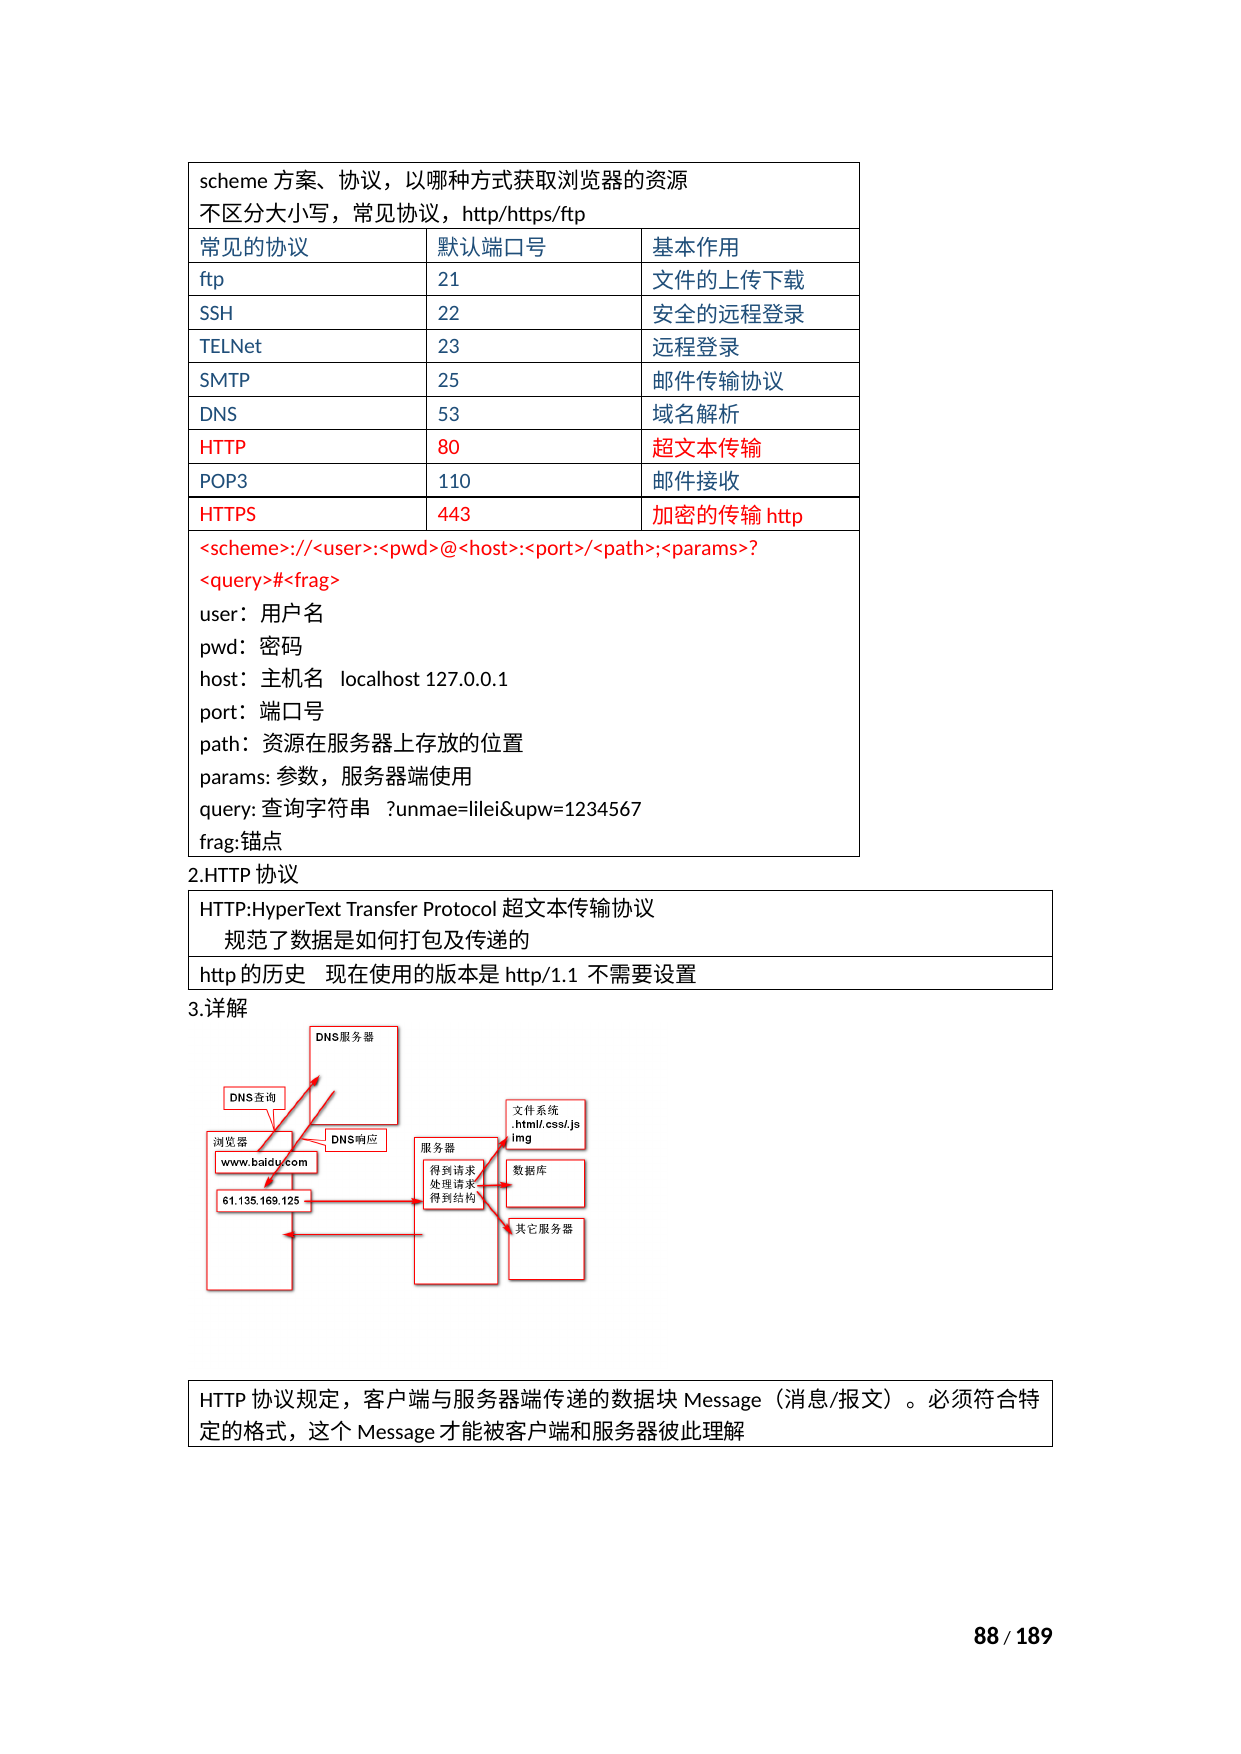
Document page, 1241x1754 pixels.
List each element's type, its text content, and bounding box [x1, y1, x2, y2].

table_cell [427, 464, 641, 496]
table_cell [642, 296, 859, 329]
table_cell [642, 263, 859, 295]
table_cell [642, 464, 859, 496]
picture [187, 1022, 668, 1369]
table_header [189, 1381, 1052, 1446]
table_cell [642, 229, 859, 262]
text 2.HTTP协议 [187, 857, 1053, 889]
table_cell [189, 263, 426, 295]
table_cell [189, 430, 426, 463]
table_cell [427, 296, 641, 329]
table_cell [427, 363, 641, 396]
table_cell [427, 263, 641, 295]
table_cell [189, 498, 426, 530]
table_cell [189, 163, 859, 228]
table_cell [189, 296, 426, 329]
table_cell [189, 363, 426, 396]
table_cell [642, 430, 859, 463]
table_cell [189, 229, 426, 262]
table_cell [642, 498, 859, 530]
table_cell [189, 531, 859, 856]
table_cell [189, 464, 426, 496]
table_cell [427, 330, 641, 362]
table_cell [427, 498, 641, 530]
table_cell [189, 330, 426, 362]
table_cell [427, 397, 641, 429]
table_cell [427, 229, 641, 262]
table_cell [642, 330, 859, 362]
text 3.详解 [187, 990, 1053, 1023]
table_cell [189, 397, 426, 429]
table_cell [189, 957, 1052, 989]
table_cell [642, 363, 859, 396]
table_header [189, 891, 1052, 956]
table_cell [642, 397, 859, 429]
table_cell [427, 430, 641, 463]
